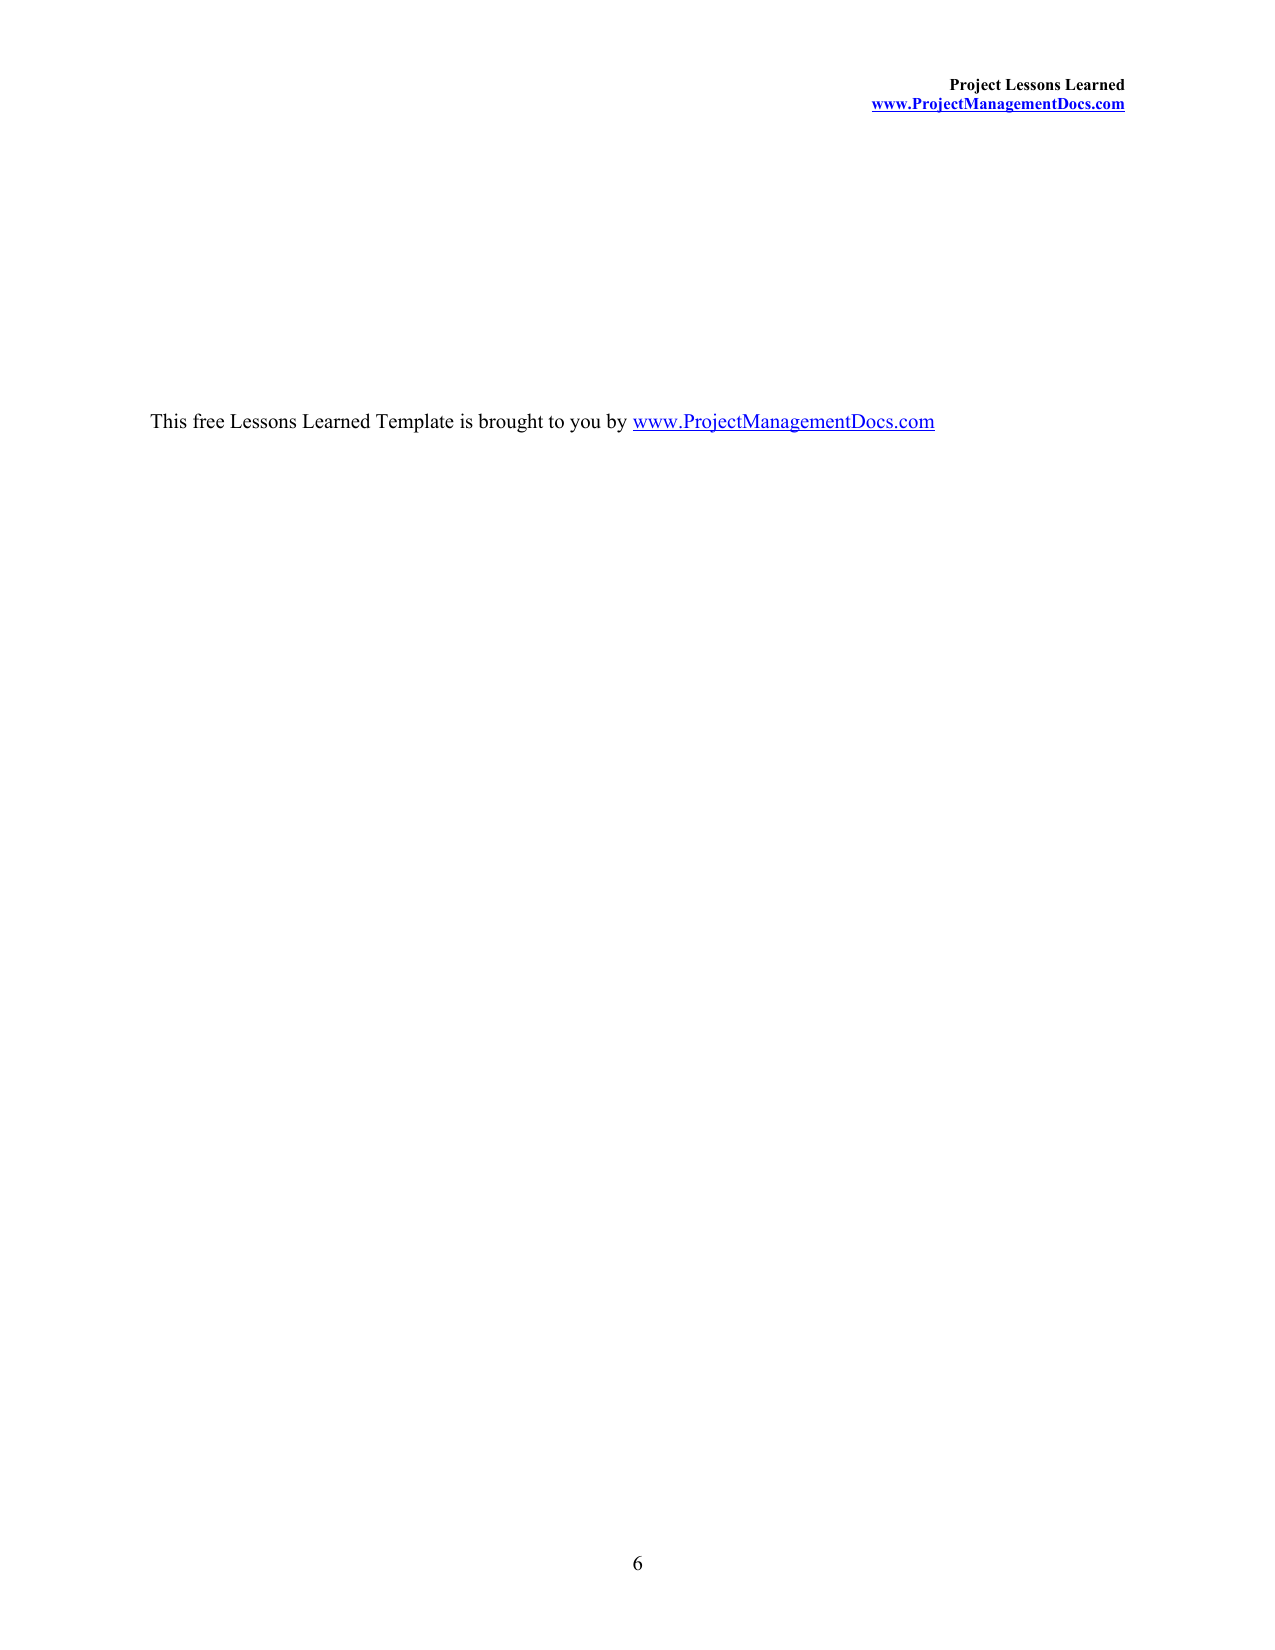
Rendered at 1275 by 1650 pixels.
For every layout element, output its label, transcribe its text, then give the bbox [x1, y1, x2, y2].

text This free Lessons Learned Template is brought to you by www.ProjectManagementDocs.com [150, 409, 1125, 433]
